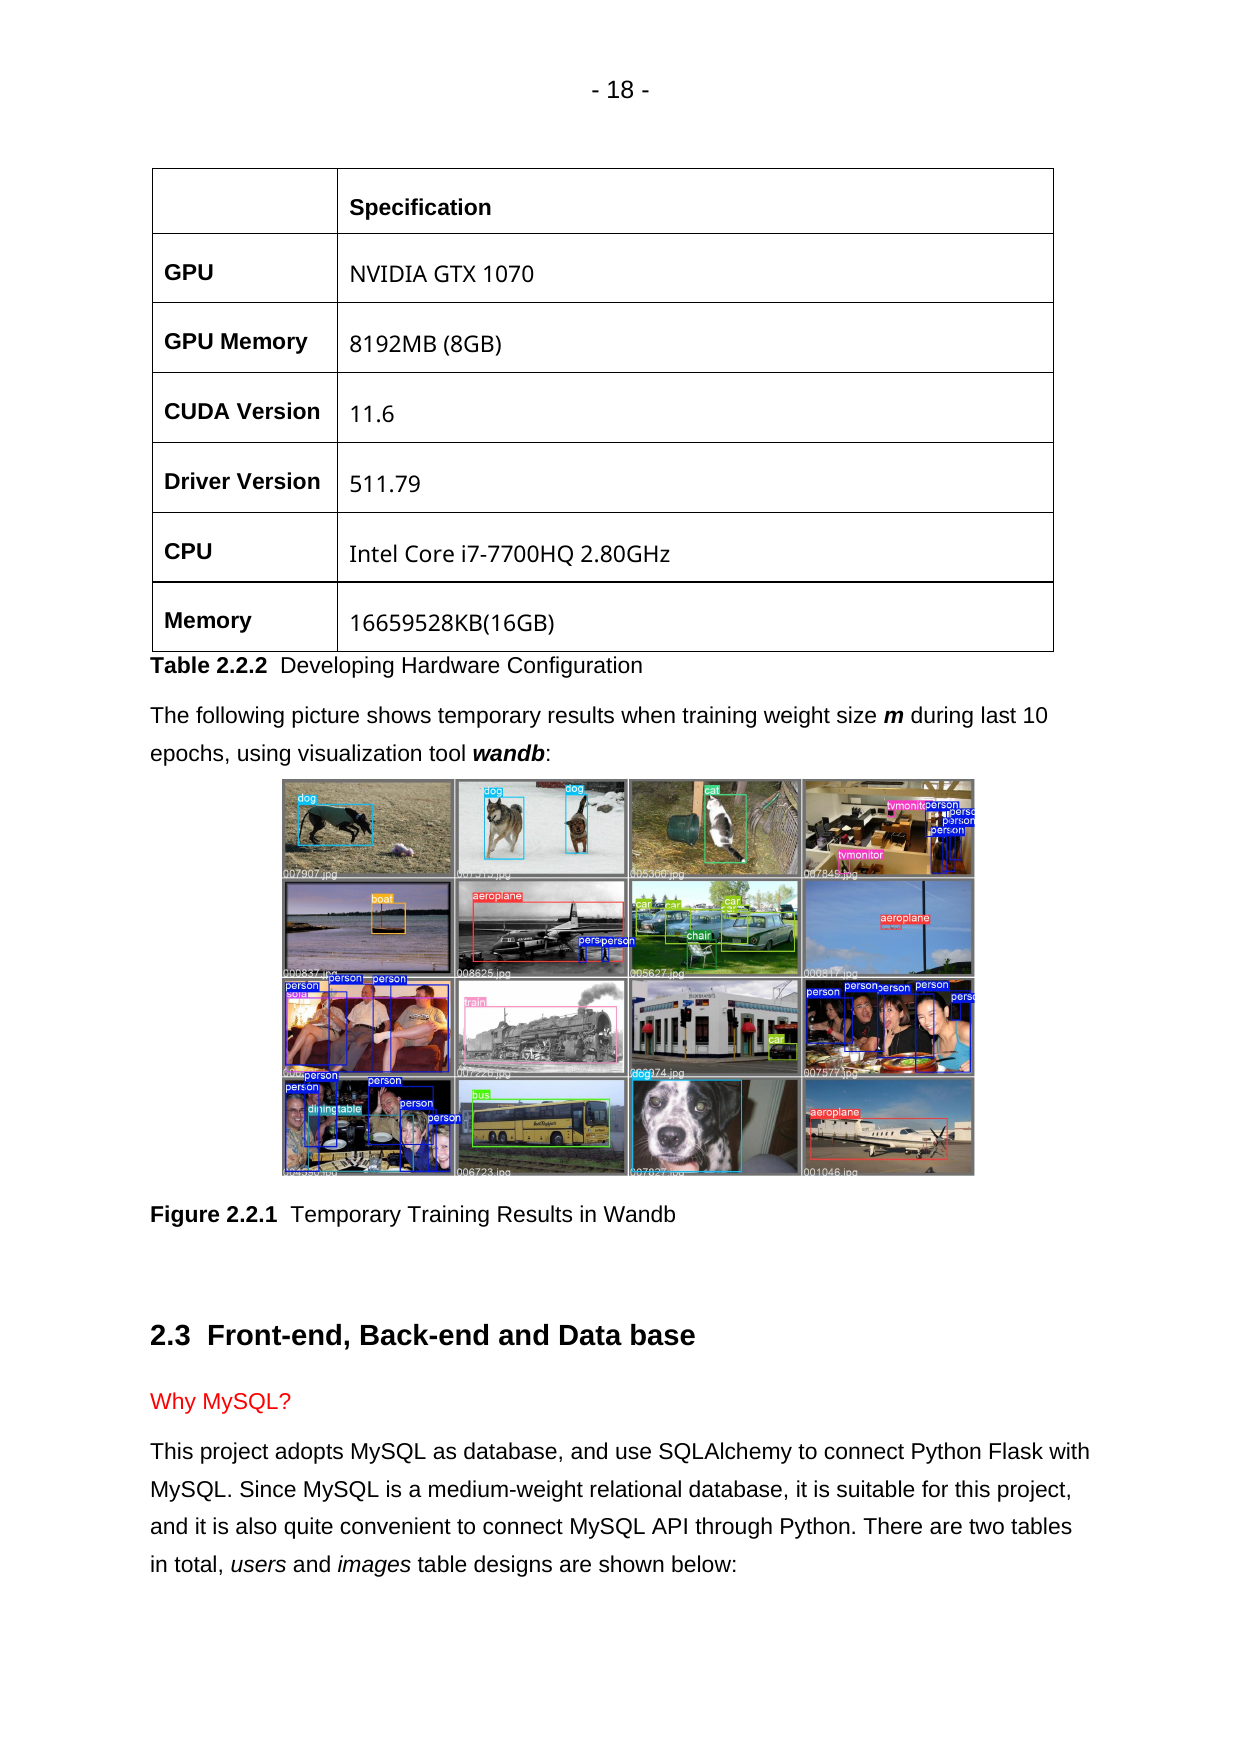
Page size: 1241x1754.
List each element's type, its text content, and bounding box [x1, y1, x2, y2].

table_cell Memory [153, 583, 337, 651]
table_cell CPU [153, 513, 337, 581]
list This project adopts MySQL as database, and use SQLAlchemy to connect Python Flask with MySQL. Since MySQL is a medium-weight relational database, it is suitable for this project, and it is also quite convenient to connect MySQL API through Python. There are two tables in total, users and images table designs are shown below: [150, 1427, 1090, 1577]
list Why MySQL? [150, 1377, 1090, 1414]
text The following picture shows temporary results when training weight size m during last 10 epochs, using visualization tool wandb: [150, 691, 1090, 766]
table_cell GPU [153, 234, 337, 302]
subtitle 2.3 Front-end, Back-end and Data base [150, 1314, 1090, 1352]
table_header Specification [338, 169, 1053, 232]
text Figure 2.2.1 Temporary Training Results in Wandb [150, 1201, 1090, 1227]
table_cell 511.79 [338, 443, 1053, 512]
table_cell Intel Core i7-7700HQ 2.80GHz [338, 513, 1053, 581]
table_cell Driver Version [153, 443, 337, 512]
text Table 2.2.2 Developing Hardware Configuration [150, 150, 1090, 678]
table_cell NVIDIA GTX 1070 [338, 234, 1053, 302]
table_cell 16659528KB(16GB) [338, 583, 1053, 651]
table_cell 8192MB (8GB) [338, 303, 1053, 372]
table_header [153, 169, 337, 232]
picture [282, 778, 975, 1176]
table_cell CUDA Version [153, 373, 337, 442]
table_cell 11.6 [338, 373, 1053, 442]
table_cell GPU Memory [153, 303, 337, 372]
